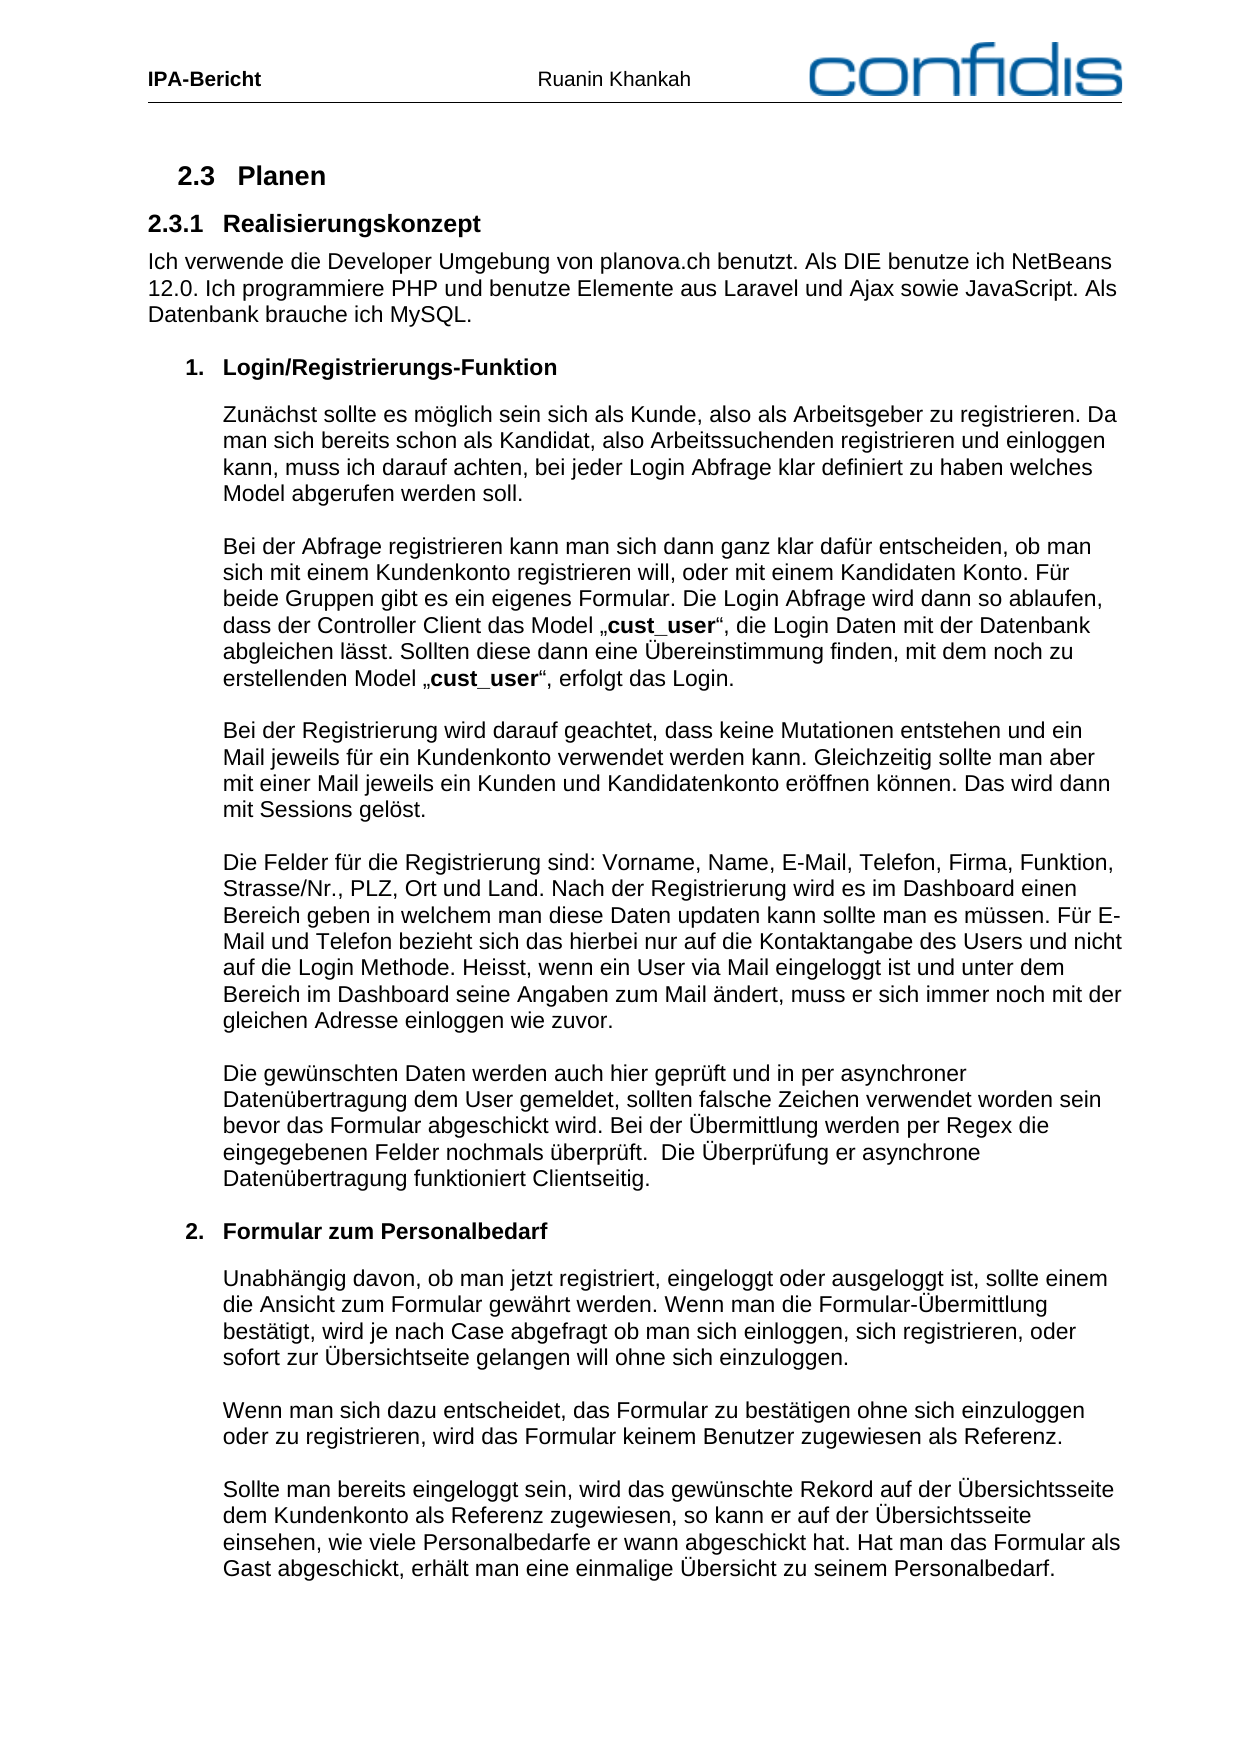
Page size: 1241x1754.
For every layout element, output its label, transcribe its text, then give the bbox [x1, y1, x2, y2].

text Wenn man sich dazu entscheidet, das Formular zu bestätigen ohne sich einzuloggen oder zu registrieren, wird das Formular keinem Benutzer zugewiesen als Referenz. [223, 1397, 1122, 1449]
text Bei der Registrierung wird darauf geachtet, dass keine Mutationen entstehen und ein Mail jeweils für ein Kundenkonto verwendet werden kann. Gleichzeitig sollte man aber mit einer Mail jeweils ein Kunden und Kandidatenkonto eröffnen können. Das wird dann mit Sessions gelöst. [223, 717, 1122, 823]
picture [809, 42, 1123, 96]
list Login/Registrierungs-Funktion [185, 354, 1122, 380]
text Zunächst sollte es möglich sein sich als Kunde, also als Arbeitsgeber zu registrieren. Da man sich bereits schon als Kandidat, also Arbeitssuchenden registrieren und einloggen kann, muss ich darauf achten, bei jeder Login Abfrage klar definiert zu haben welches Model abgerufen werden soll. [223, 401, 1122, 506]
subtitle Planen [177, 160, 1122, 191]
subtitle Realisierungskonzept [148, 209, 1122, 238]
text Unabhängig davon, ob man jetzt registriert, eingeloggt oder ausgeloggt ist, sollte einem die Ansicht zum Formular gewährt werden. Wenn man die Formular-Übermittlung bestätigt, wird je nach Case abgefragt ob man sich einloggen, sich registrieren, oder sofort zur Übersichtseite gelangen will ohne sich einzuloggen. [223, 1265, 1122, 1371]
text Die Felder für die Registrierung sind: Vorname, Name, E-Mail, Telefon, Firma, Funktion, Strasse/Nr., PLZ, Ort und Land. Nach der Registrierung wird es im Dashboard einen Bereich geben in welchem man diese Daten updaten kann sollte man es müssen. Für E-Mail und Telefon bezieht sich das hierbei nur auf die Kontaktangabe des Users und nicht auf die Login Methode. Heisst, wenn ein User via Mail eingeloggt ist und unter dem Bereich im Dashboard seine Angaben zum Mail ändert, muss er sich immer noch mit der gleichen Adresse einloggen wie zuvor. [223, 849, 1122, 1033]
text Die gewünschten Daten werden auch hier geprüft und in per asynchroner Datenübertragung dem User gemeldet, sollten falsche Zeichen verwendet worden sein bevor das Formular abgeschickt wird. Bei der Übermittlung werden per Regex die eingegebenen Felder nochmals überprüft. Die Überprüfung er asynchrone Datenübertragung funktioniert Clientseitig. [223, 1060, 1122, 1192]
text Bei der Abfrage registrieren kann man sich dann ganz klar dafür entscheiden, ob man sich mit einem Kundenkonto registrieren will, oder mit einem Kandidaten Konto. Für beide Gruppen gibt es ein eigenes Formular. Die Login Abfrage wird dann so ablaufen, dass der Controller Client das Model „cust_user“, die Login Daten mit der Datenbank abgleichen lässt. Sollten diese dann eine Übereinstimmung finden, mit dem noch zu erstellenden Model „cust_user“, erfolgt das Login. [223, 533, 1122, 691]
list Formular zum Personalbedarf [185, 1218, 1122, 1244]
text Sollte man bereits eingeloggt sein, wird das gewünschte Rekord auf der Übersichtsseite dem Kundenkonto als Referenz zugewiesen, so kann er auf der Übersichtsseite einsehen, wie viele Personalbedarfe er wann abgeschickt hat. Hat man das Formular als Gast abgeschickt, erhält man eine einmalige Übersicht zu seinem Personalbedarf. [223, 1476, 1122, 1581]
text Ich verwende die Developer Umgebung von planova.ch benutzt. Als DIE benutze ich NetBeans 12.0. Ich programmiere PHP und benutze Elemente aus Laravel und Ajax sowie JavaScript. Als Datenbank brauche ich MySQL. [148, 248, 1122, 327]
